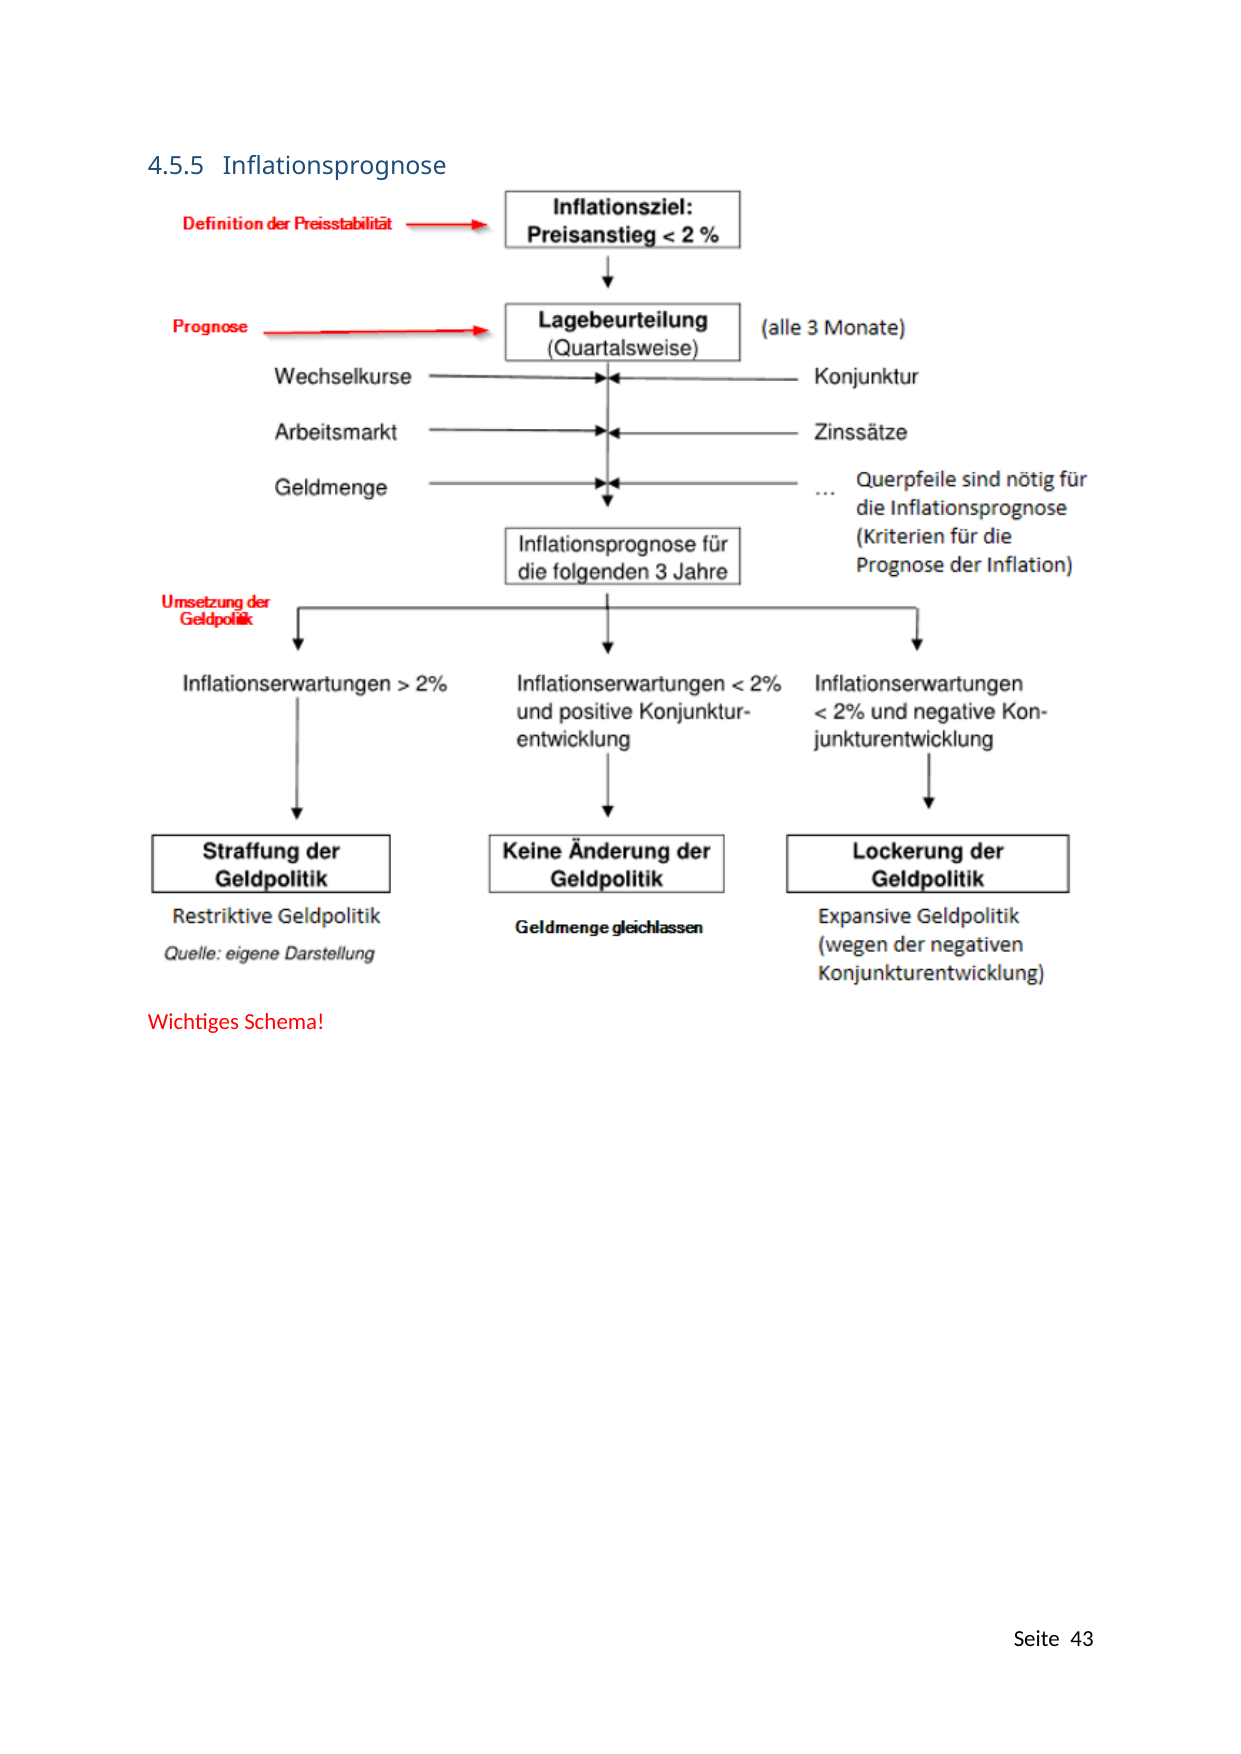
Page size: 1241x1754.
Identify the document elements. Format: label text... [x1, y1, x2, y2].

subtitle Inflationsprognose [148, 148, 1093, 182]
picture [147, 184, 1093, 989]
text Wichtiges Schema! [148, 1007, 1093, 1035]
